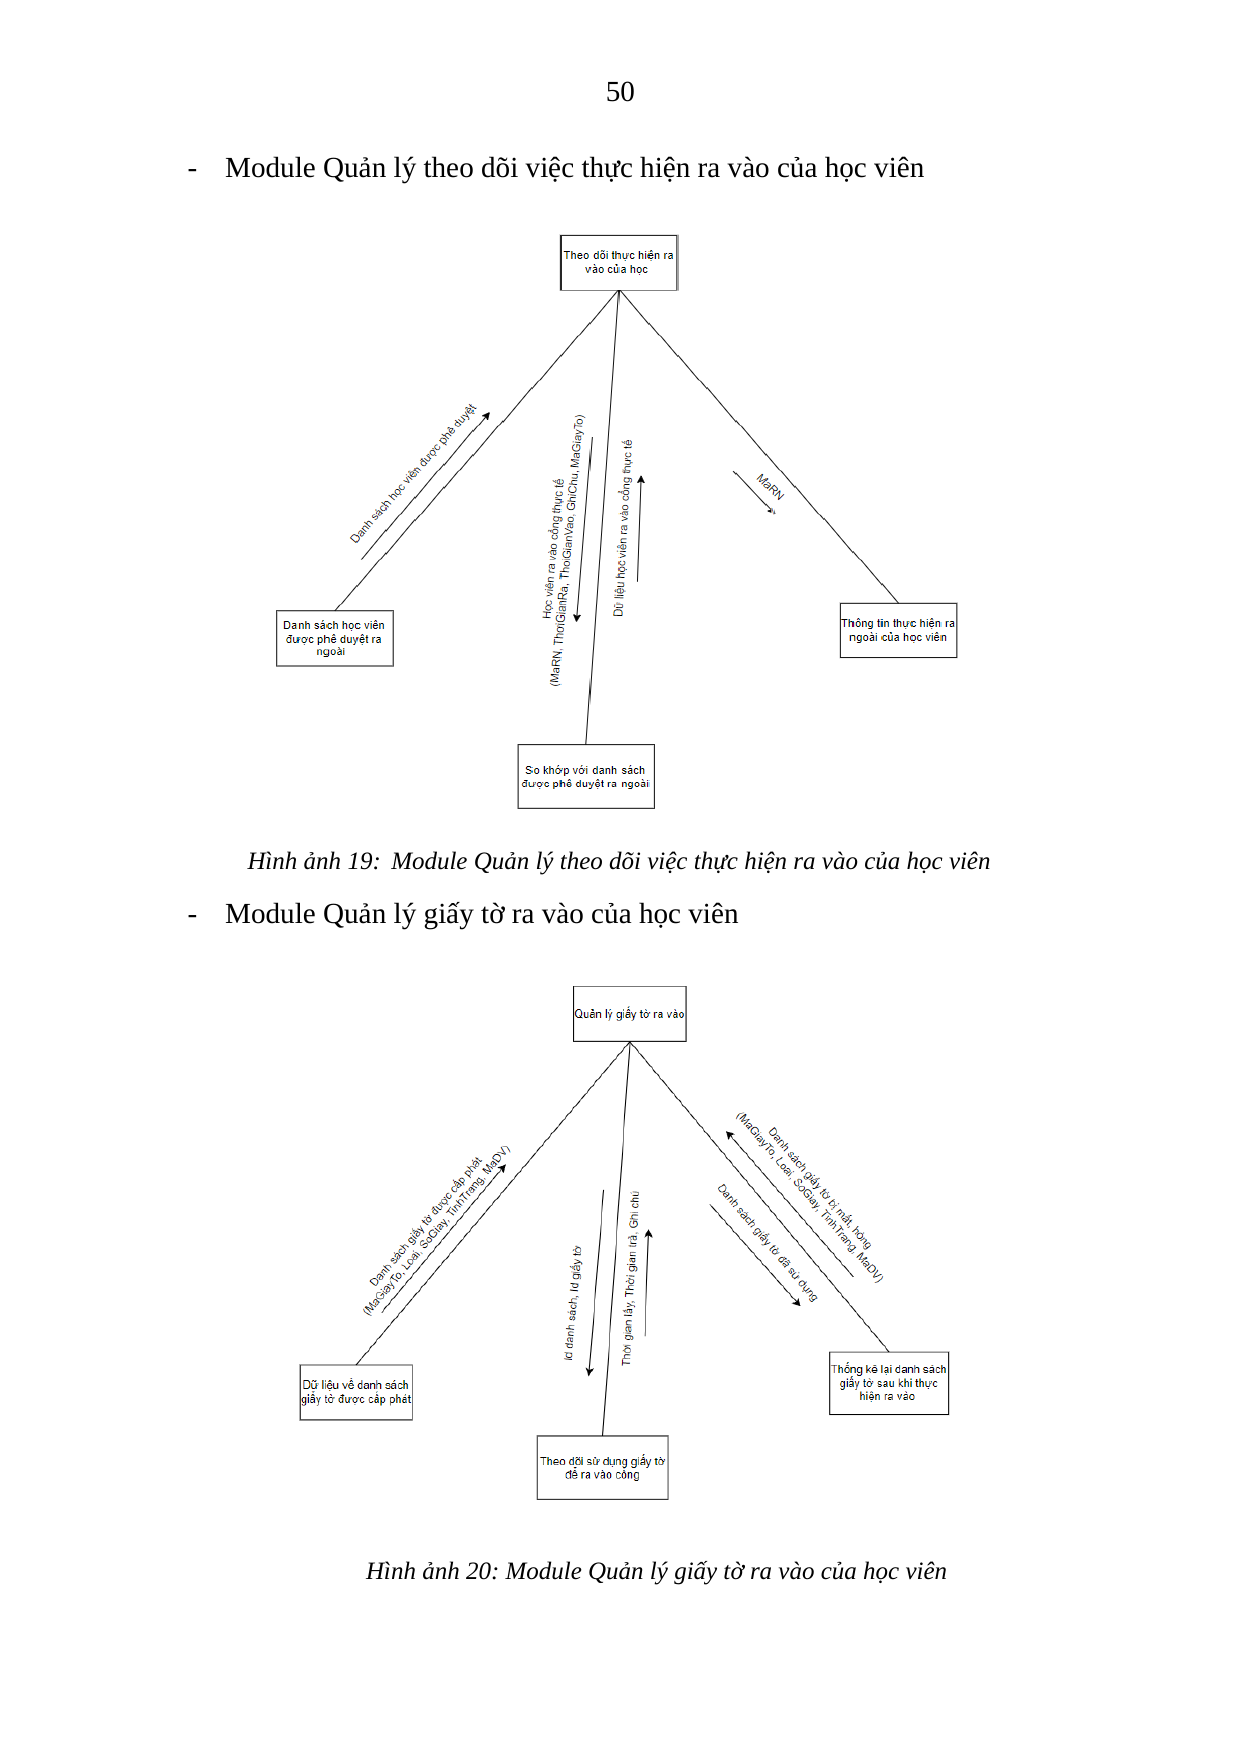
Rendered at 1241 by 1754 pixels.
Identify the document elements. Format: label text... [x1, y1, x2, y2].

picture [211, 201, 1029, 829]
text Hình ảnh 20: Module Quản lý giấy tờ ra vào của học viên [225, 1556, 1090, 1585]
picture [231, 947, 1009, 1538]
list Module Quản lý theo dõi việc thực hiện ra vào của học viên [187, 150, 1090, 183]
text Hình ảnh 19: Module Quản lý theo dõi việc thực hiện ra vào của học viên [150, 846, 1090, 875]
list Module Quản lý giấy tờ ra vào của học viên [187, 896, 1090, 929]
